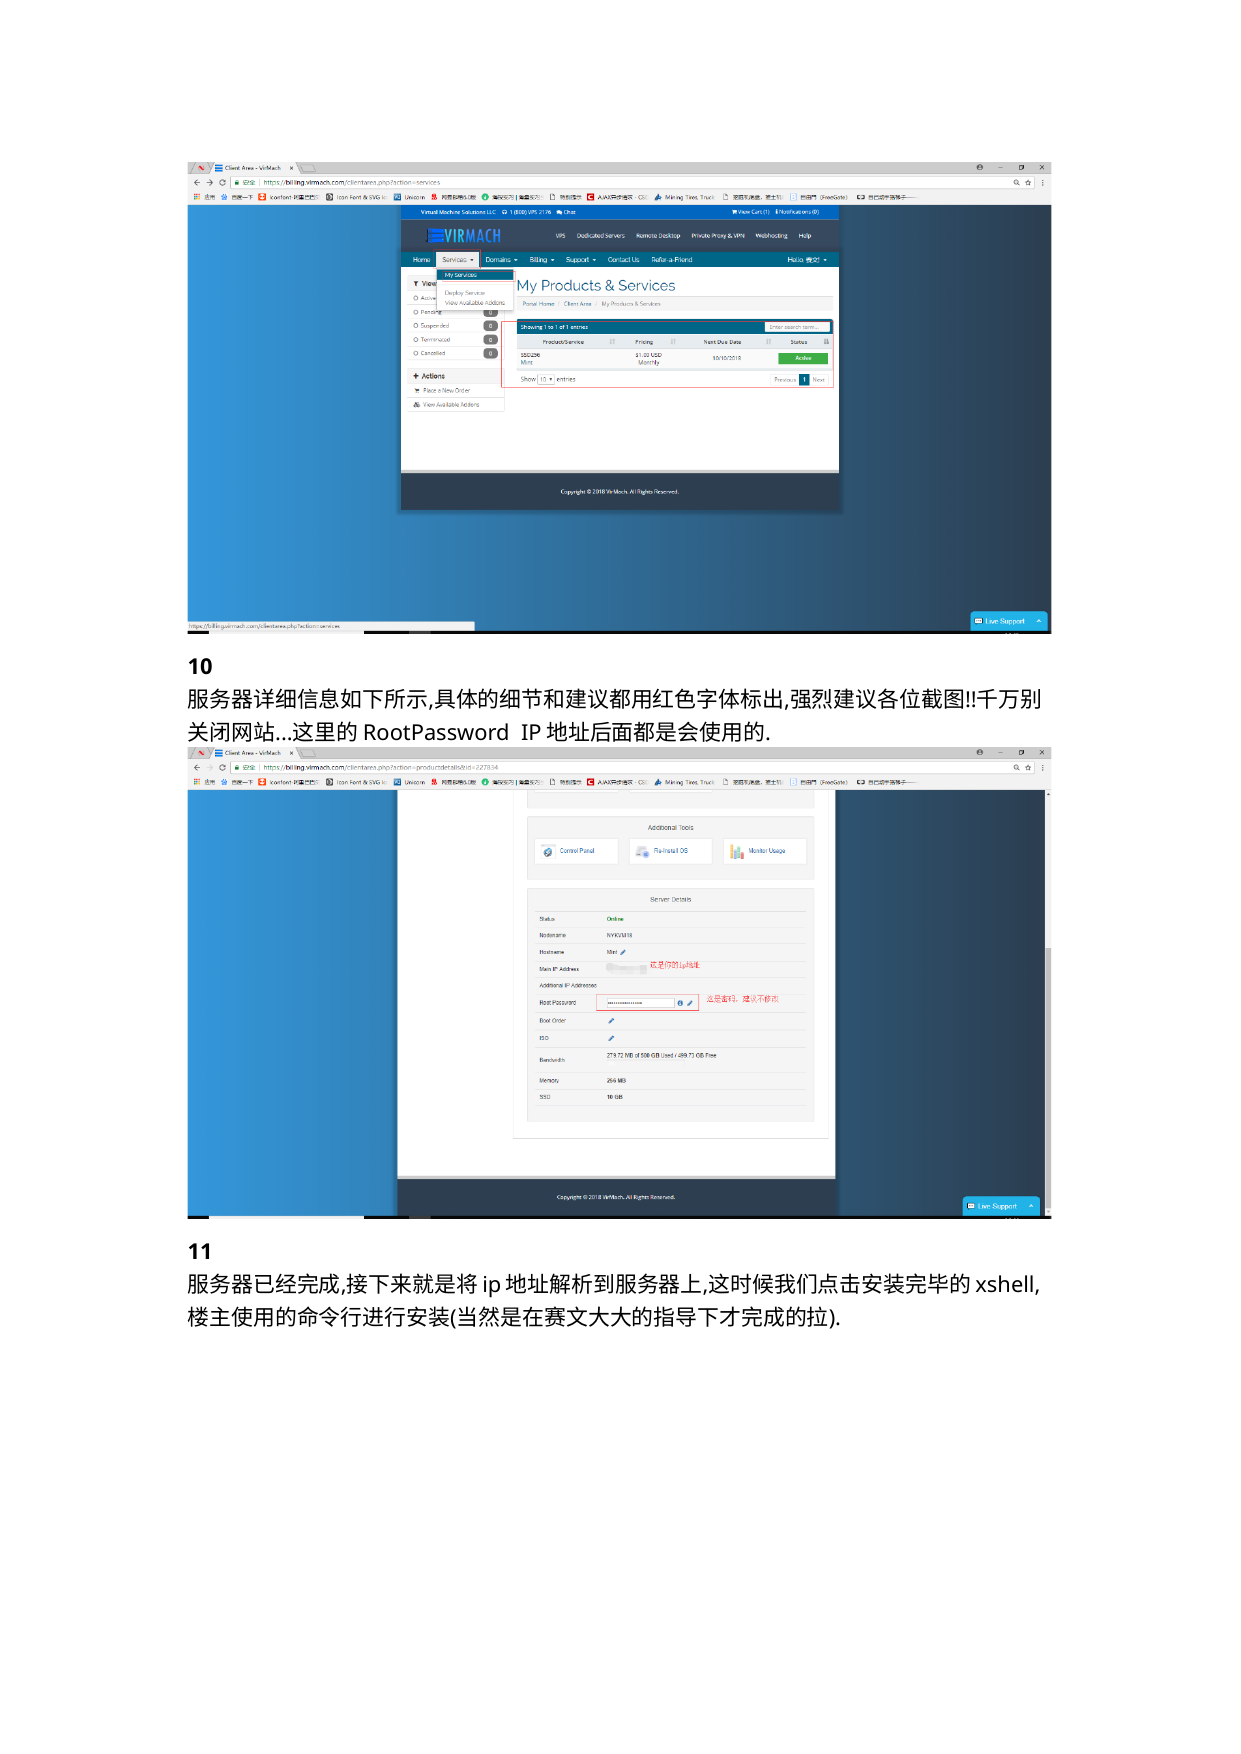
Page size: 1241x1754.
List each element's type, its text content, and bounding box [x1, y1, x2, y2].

picture [187, 747, 1052, 1219]
text 11 [187, 1234, 1053, 1267]
text 服务器已经完成,接下来就是将ip地址解析到服务器上,这时候我们点击安装完毕的xshell,楼主使用的命令行进行安装(当然是在赛文大大的指导下才完成的拉). [187, 1267, 1053, 1332]
text 10 [187, 649, 1053, 682]
picture [187, 162, 1052, 634]
text 服务器详细信息如下所示,具体的细节和建议都用红色字体标出,强烈建议各位截图!!千万别关闭网站...这里的RootPassword IP地址后面都是会使用的. [187, 682, 1053, 747]
